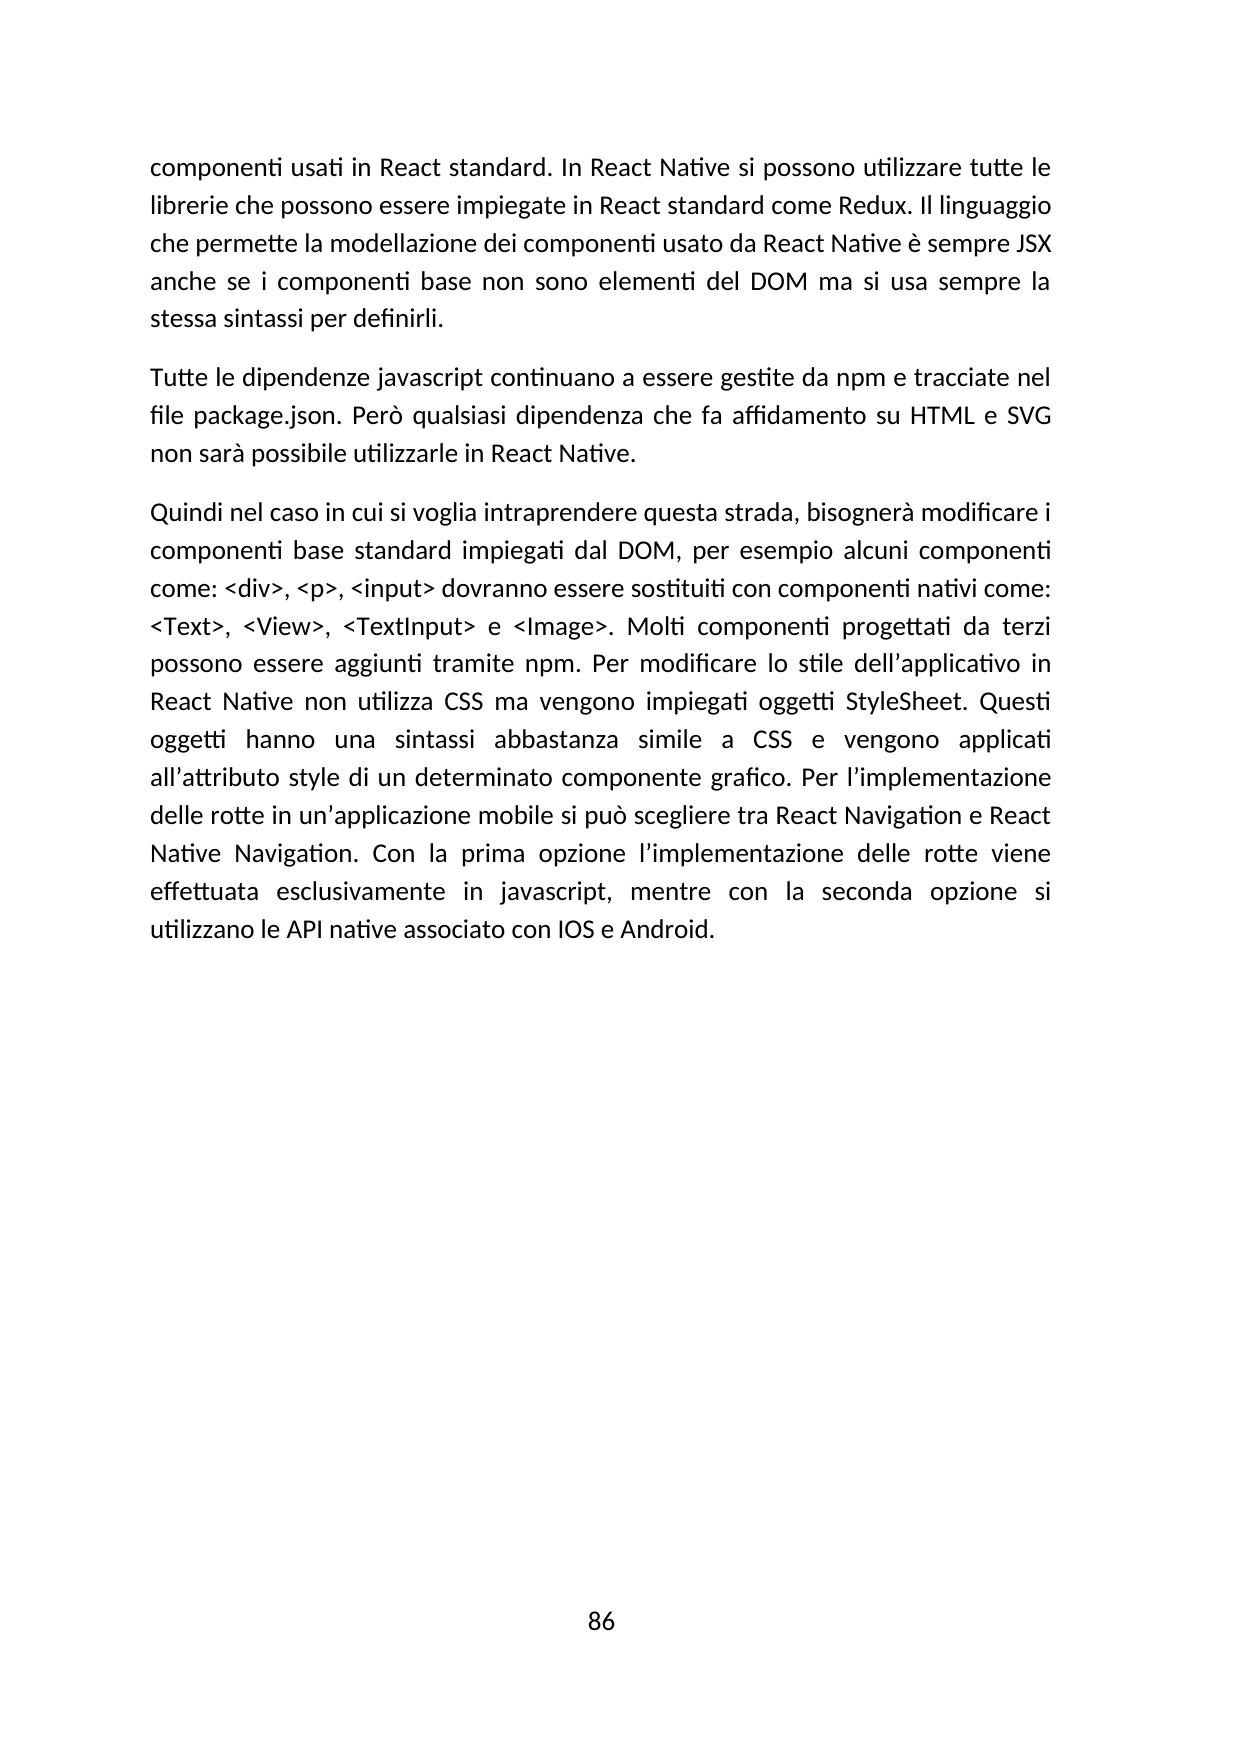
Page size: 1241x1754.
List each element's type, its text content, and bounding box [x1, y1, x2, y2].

text Quindi nel caso in cui si voglia intraprendere questa strada, bisognerà modificare i componenti base standard impiegati dal DOM, per esempio alcuni componenti come: <div>, <p>, <input> dovranno essere sostituiti con componenti nativi come: <Text>, <View>, <TextInput> e <Image>. Molti componenti progettati da terzi possono essere aggiunti tramite npm. Per modificare lo stile dell’applicativo in React Native non utilizza CSS ma vengono impiegati oggetti StyleSheet. Questi oggetti hanno una sintassi abbastanza simile a CSS e vengono applicati all’attributo style di un determinato componente grafico. Per l’implementazione delle rotte in un’applicazione mobile si può scegliere tra React Navigation e React Native Navigation. Con la prima opzione l’implementazione delle rotte viene effettuata esclusivamente in javascript, mentre con la seconda opzione si utilizzano le API native associato con IOS e Android. [150, 495, 1053, 945]
text Tutte le dipendenze javascript continuano a essere gestite da npm e tracciate nel file package.json. Però qualsiasi dipendenza che fa affidamento su HTML e SVG non sarà possibile utilizzarle in React Native. [150, 360, 1053, 469]
